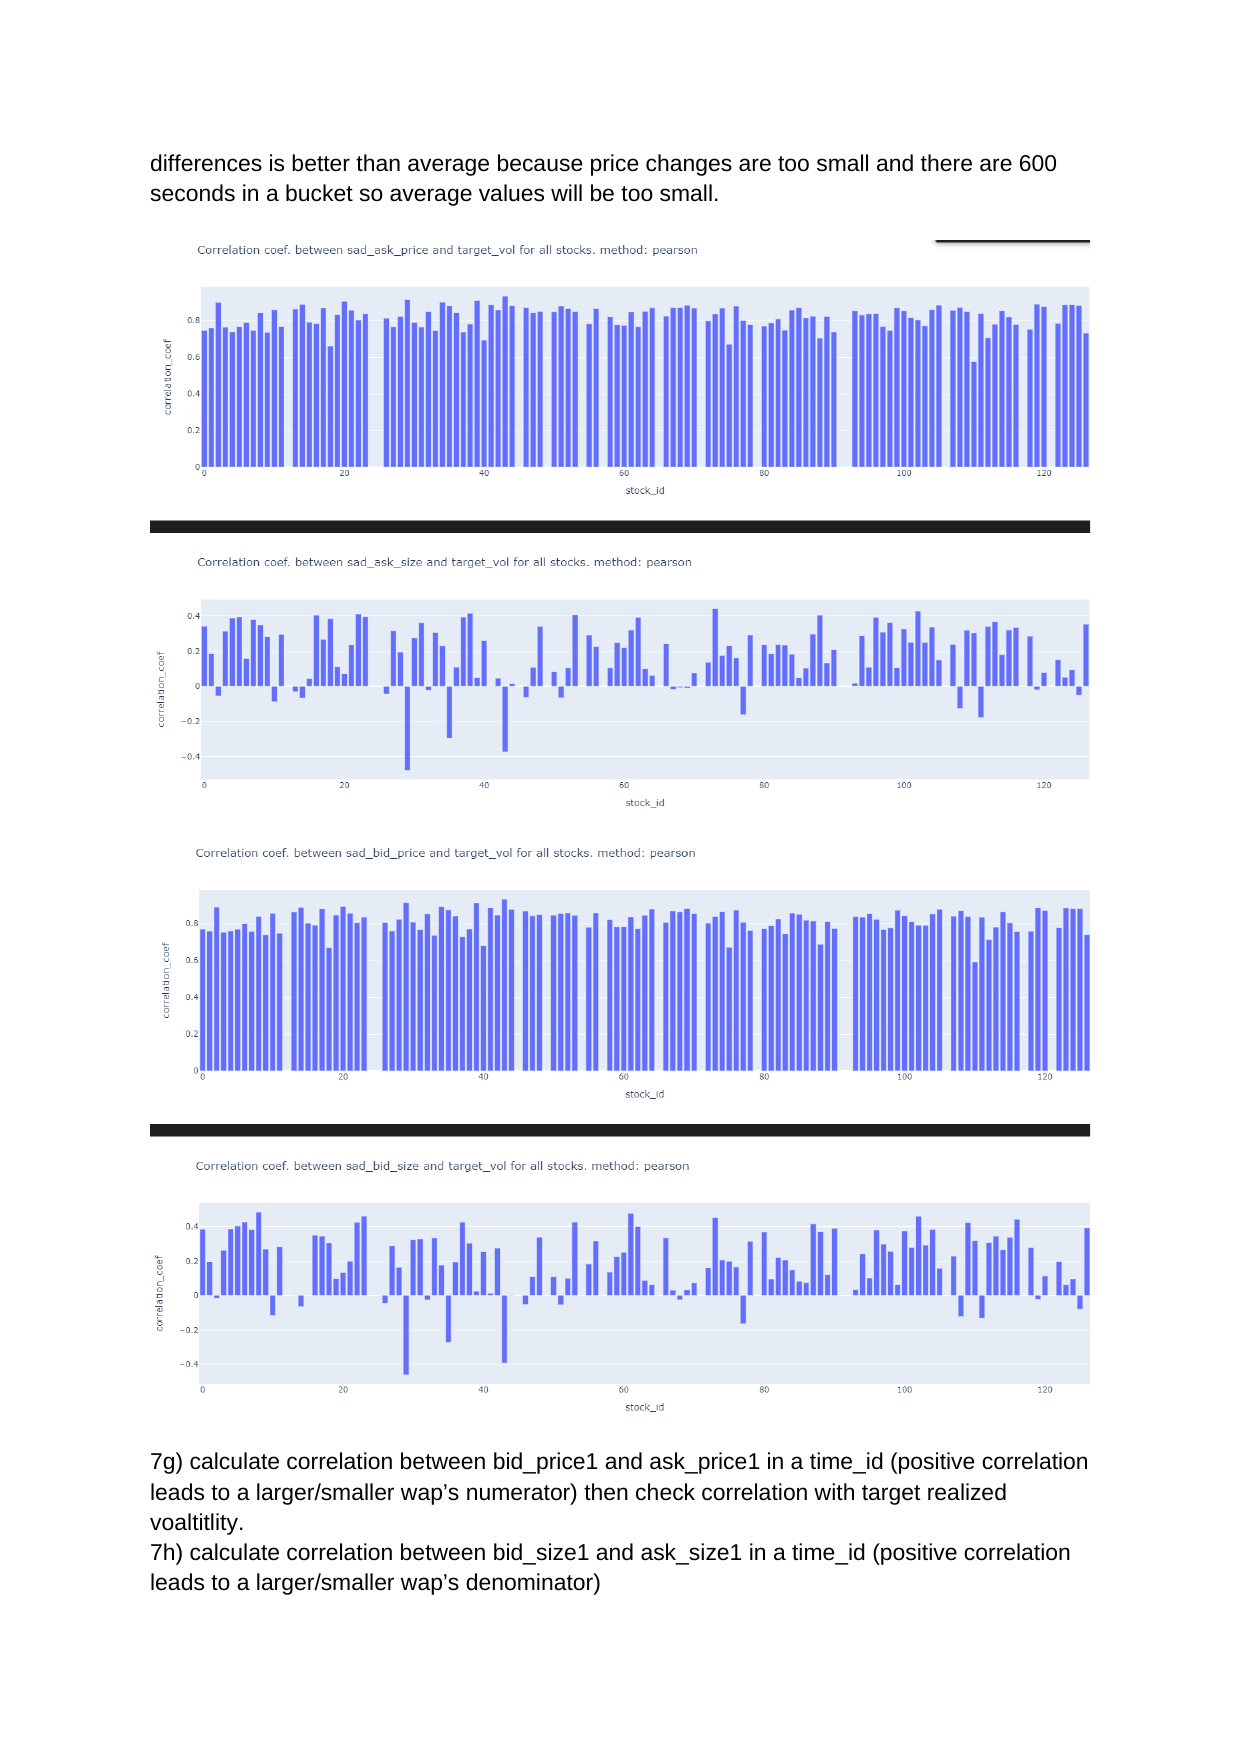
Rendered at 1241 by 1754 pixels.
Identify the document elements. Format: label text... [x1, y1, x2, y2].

text 7h) calculate correlation between bid_size1 and ask_size1 in a time_id (positive correlation leads to a larger/smaller wap’s denominator) [150, 1539, 1090, 1596]
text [150, 150, 1090, 207]
text 7g) calculate correlation between bid_price1 and ask_price1 in a time_id (positive correlation leads to a larger/smaller wap’s numerator) then check correlation with target realized voaltitlity. [150, 1448, 1090, 1535]
picture [150, 240, 1091, 810]
picture [150, 843, 1091, 1415]
